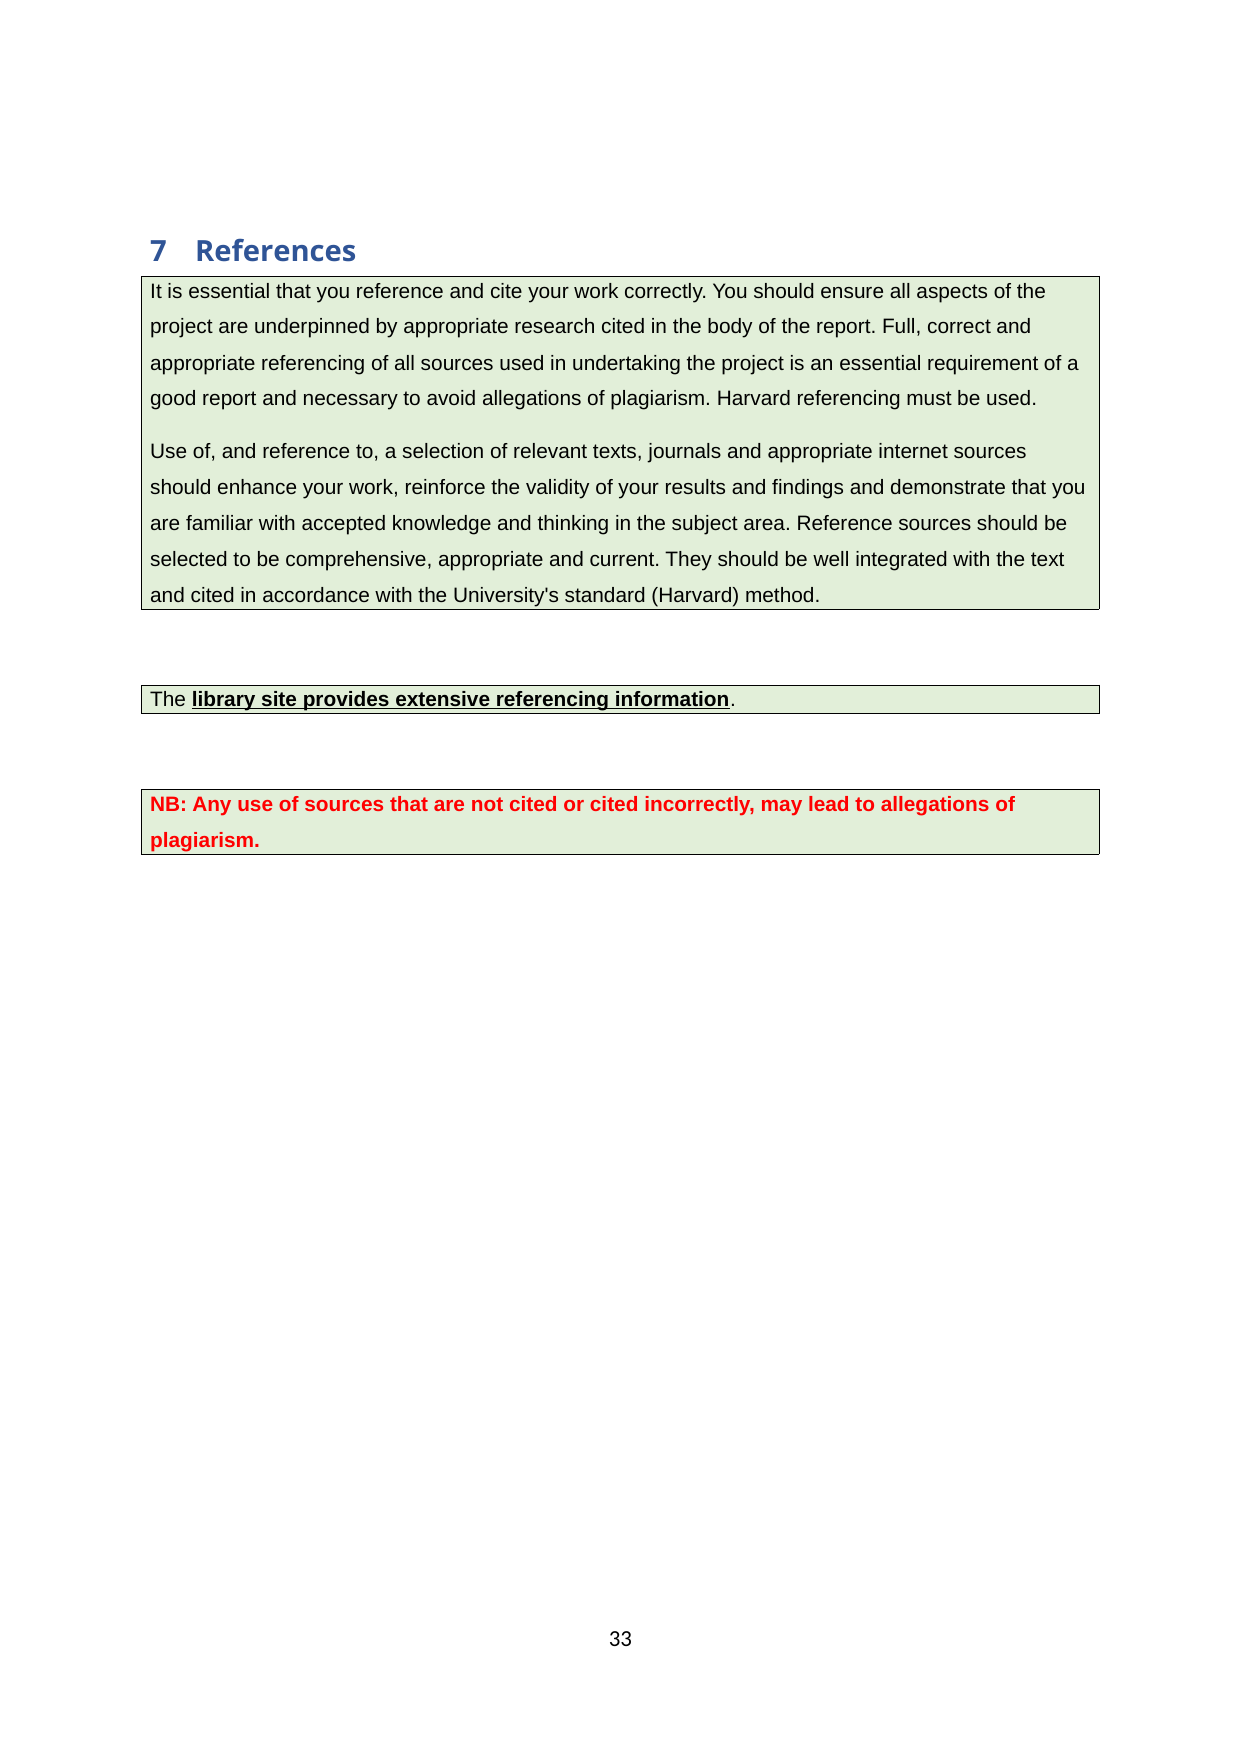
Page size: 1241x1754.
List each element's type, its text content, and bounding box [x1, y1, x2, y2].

text Use of, and reference to, a selection of relevant texts, journals and appropriate internet sources should enhance your work, reinforce the validity of your results and findings and demonstrate that you are familiar with accepted knowledge and thinking in the subject area. Reference sources should be selected to be comprehensive, appropriate and current. They should be well integrated with the text and cited in accordance with the University's standard (Harvard) method. [142, 436, 1099, 609]
subtitle References [150, 230, 1090, 270]
text It is essential that you reference and cite your work correctly. You should ensure all aspects of the project are underpinned by appropriate research cited in the body of the report. Full, correct and appropriate referencing of all sources used in undertaking the project is an essential requirement of a good report and necessary to avoid allegations of plagiarism. Harvard referencing must be used. [142, 277, 1099, 410]
text The library site provides extensive referencing information. [142, 686, 1099, 713]
text NB: Any use of sources that are not cited or cited incorrectly, may lead to allegations of plagiarism. [142, 790, 1099, 854]
